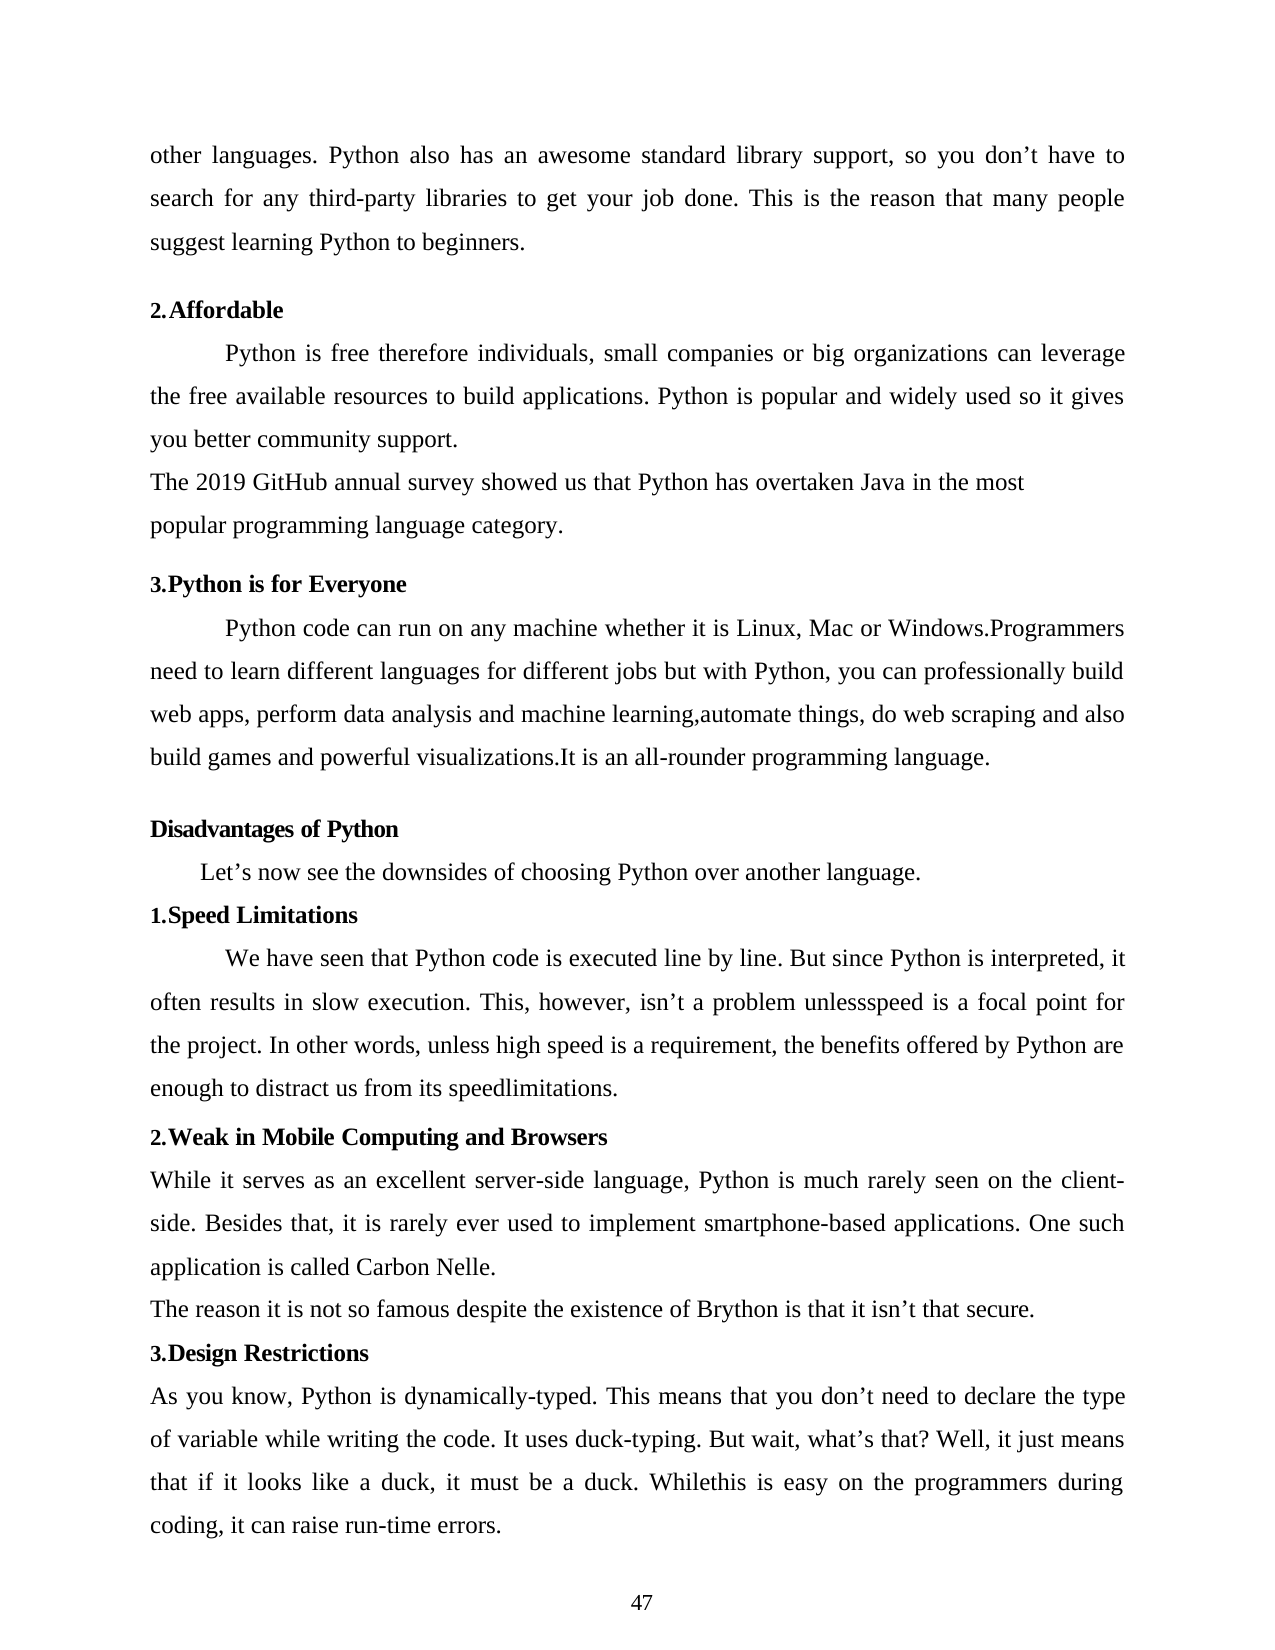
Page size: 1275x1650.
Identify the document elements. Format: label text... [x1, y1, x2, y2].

subtitle Design Restrictions [150, 1338, 1137, 1367]
subtitle Python is for Everyone [150, 569, 1137, 598]
text As you know, Python is dynamically-typed. This means that you don’t need to declare the type of variable while writing the code. It uses duck-typing. But wait, what’s that? Well, it just means that if it looks like a duck, it must be a duck. Whilethis is easy on the programmers during coding, it can raise run-time errors. [150, 1381, 1126, 1539]
subtitle Weak in Mobile Computing and Browsers [150, 1122, 1137, 1151]
subtitle Speed Limitations [150, 900, 1137, 929]
text We have seen that Python code is executed line by line. But since Python is interpreted, it often results in slow execution. This, however, isn’t a problem unlessspeed is a focal point for the project. In other words, unless high speed is a requirement, the benefits offered by Python are enough to distract us from its speedlimitations. [150, 943, 1125, 1102]
text Let’s now see the downsides of choosing Python over another language. [200, 857, 1137, 886]
subtitle Affordable [150, 295, 1137, 323]
text The 2019 GitHub annual survey showed us that Python has overtaken Java in the most popular programming language category. [150, 467, 1025, 539]
subtitle Disadvantages of Python [150, 814, 1137, 843]
text Python is free therefore individuals, small companies or big organizations can leverage the free available resources to build applications. Python is popular and widely used so it gives you better community support. [150, 338, 1125, 453]
text The reason it is not so famous despite the existence of Brython is that it isn’t that secure. [150, 1295, 1137, 1323]
text other languages. Python also has an awesome standard library support, so you don’t have to search for any third-party libraries to get your job done. This is the reason that many people suggest learning Python to beginners. [150, 140, 1126, 255]
text While it serves as an excellent server-side language, Python is much rarely seen on the client-side. Besides that, it is rarely ever used to implement smartphone-based applications. One such application is called Carbon Nelle. [150, 1165, 1126, 1280]
text Python code can run on any machine whether it is Linux, Mac or Windows.Programmers need to learn different languages for different jobs but with Python, you can professionally build web apps, perform data analysis and machine learning,automate things, do web scraping and also build games and powerful visualizations.It is an all-rounder programming language. [150, 613, 1125, 771]
